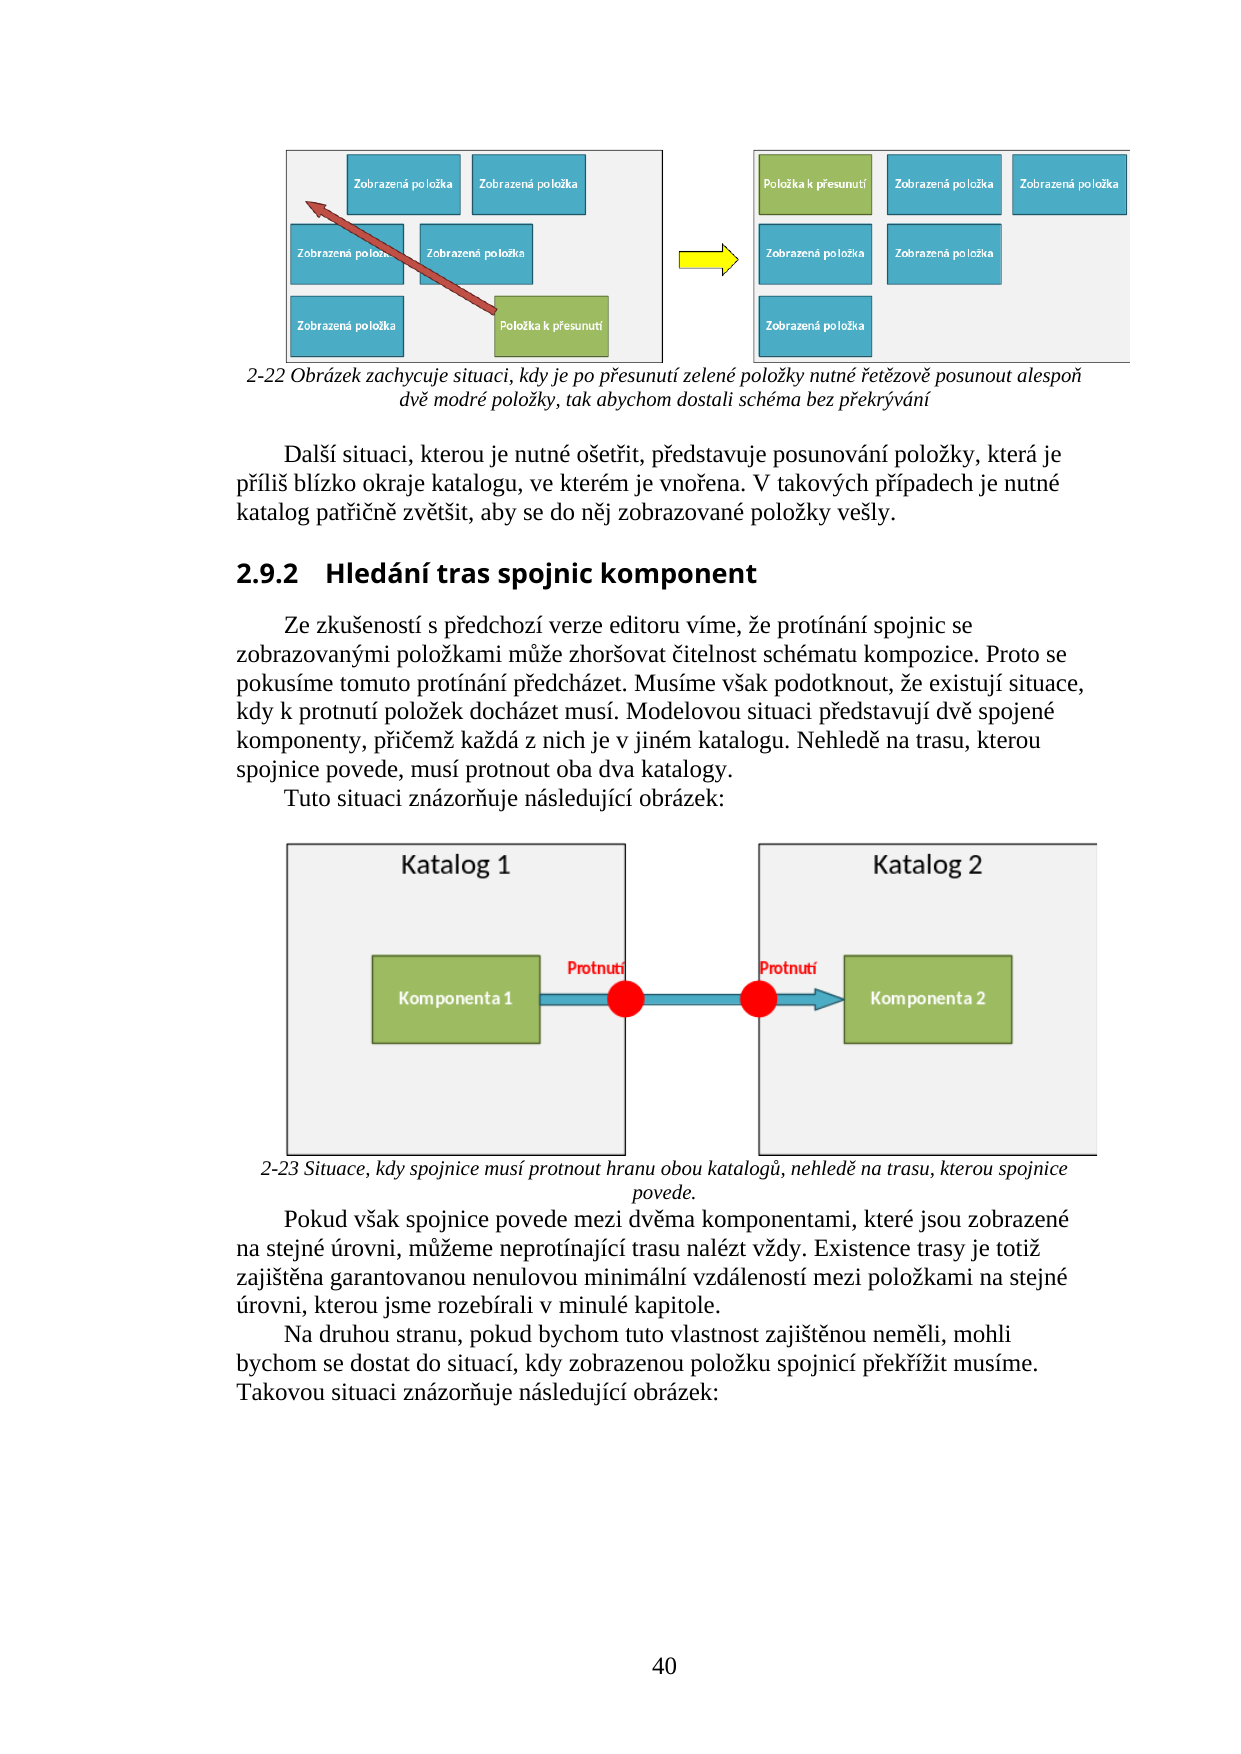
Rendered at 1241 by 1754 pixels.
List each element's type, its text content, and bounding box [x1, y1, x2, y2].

text Ze zkušeností s předchozí verze editoru víme, že protínání spojnic se zobrazovanými položkami může zhoršovat čitelnost schématu kompozice. Proto se pokusíme tomuto protínání předcházet. Musíme však podotknout, že existují situace, kdy k protnutí položek docházet musí. Modelovou situaci představují dvě spojené komponenty, přičemž každá z nich je v jiném katalogu. Nehledě na trasu, kterou spojnice povede, musí protnout oba dva katalogy. [236, 610, 1092, 783]
text Tuto situaci znázorňuje následující obrázek: [236, 783, 1092, 811]
text Pokud však spojnice povede mezi dvěma komponentami, které jsou zobrazené na stejné úrovni, můžeme neprotínající trasu nalézt vždy. Existence trasy je totiž zajištěna garantovanou nenulovou minimální vzdáleností mezi položkami na stejné úrovni, kterou jsme rozebírali v minulé kapitole. [236, 1204, 1092, 1319]
text Na druhou stranu, pokud bychom tuto vlastnost zajištěnou neměli, mohli bychom se dostat do situací, kdy zobrazenou položku spojnicí překřížit musíme. Takovou situaci znázorňuje následující obrázek: [236, 1319, 1092, 1405]
text Další situaci, kterou je nutné ošetřit, představuje posunování položky, která je příliš blízko okraje katalogu, ve kterém je vnořena. V takových případech je nutné katalog patřičně zvětšit, aby se do něj zobrazované položky vešly. [236, 439, 1092, 526]
subtitle Hledání tras spojnic komponent [236, 555, 1092, 592]
